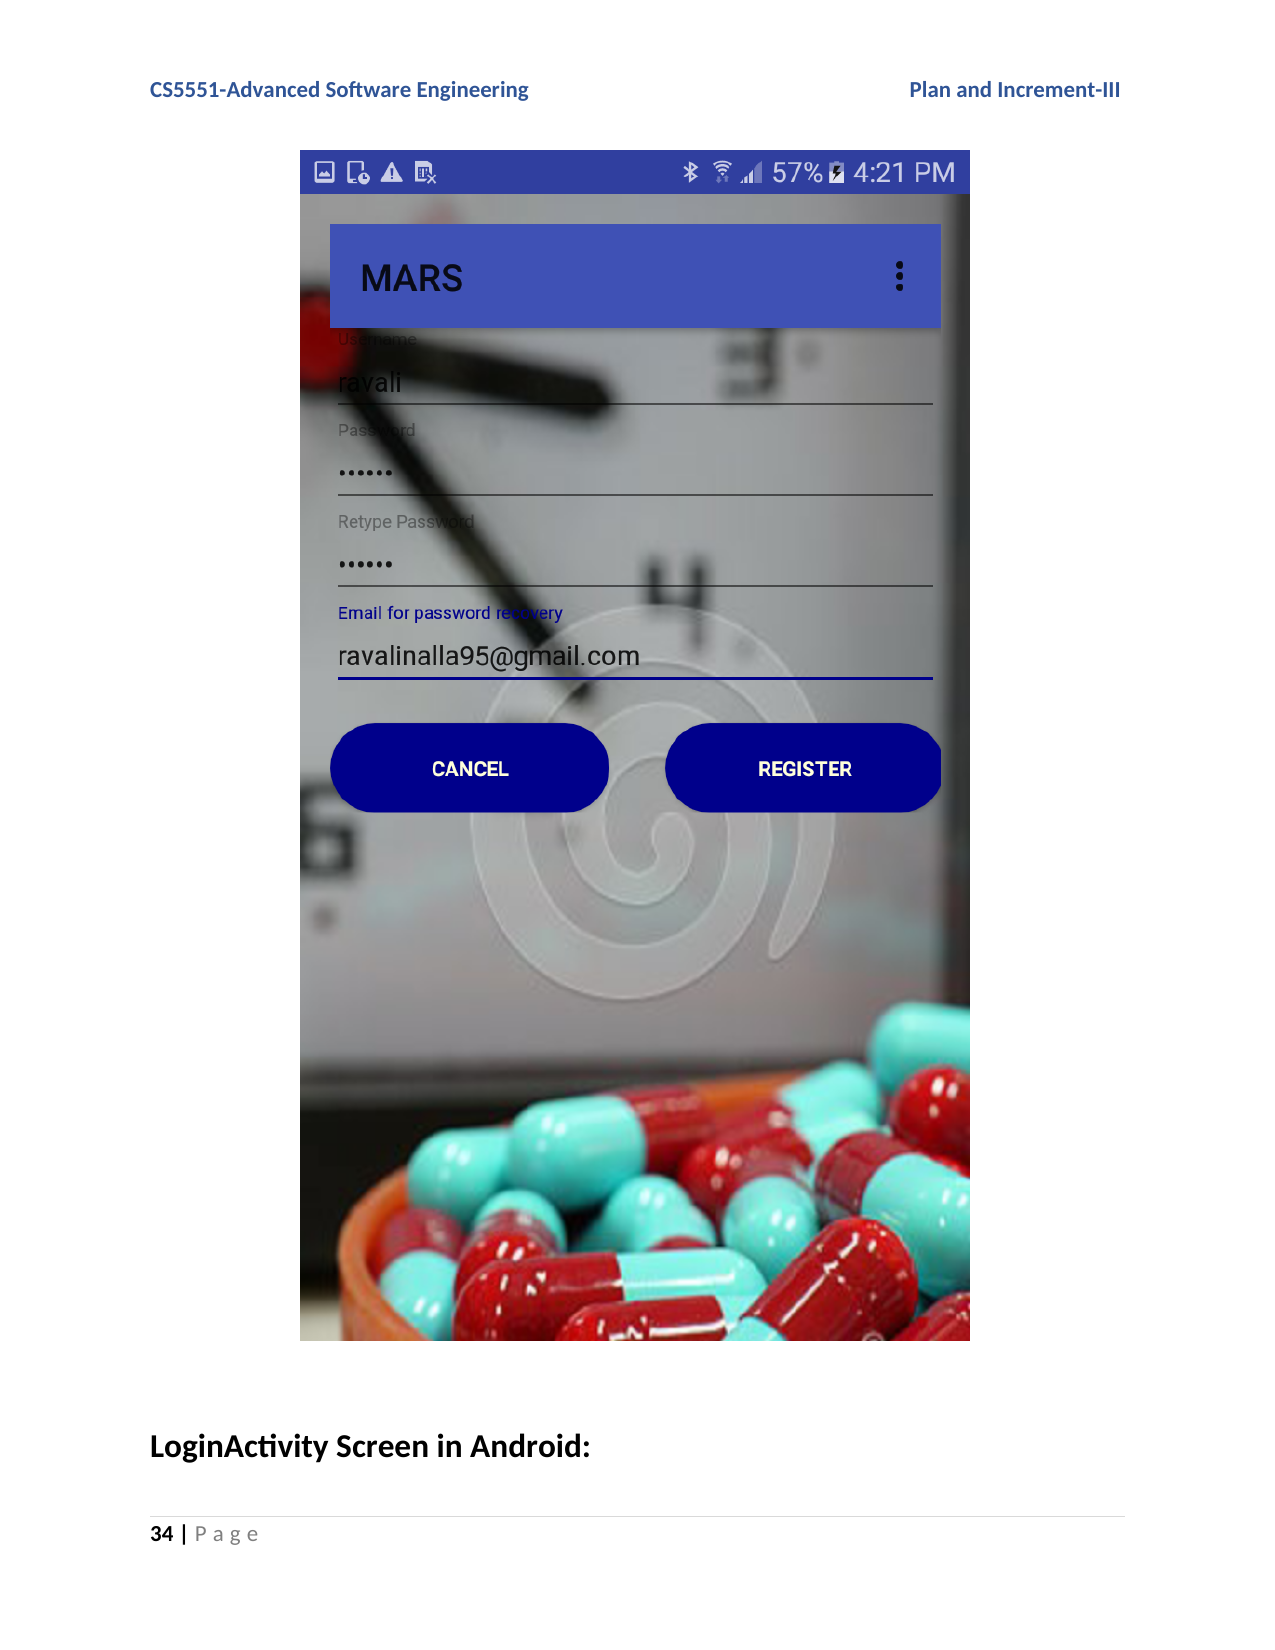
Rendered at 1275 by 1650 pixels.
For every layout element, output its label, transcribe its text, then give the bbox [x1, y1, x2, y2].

text LoginActivity Screen in Android: [150, 1425, 1125, 1466]
picture [300, 150, 970, 1341]
